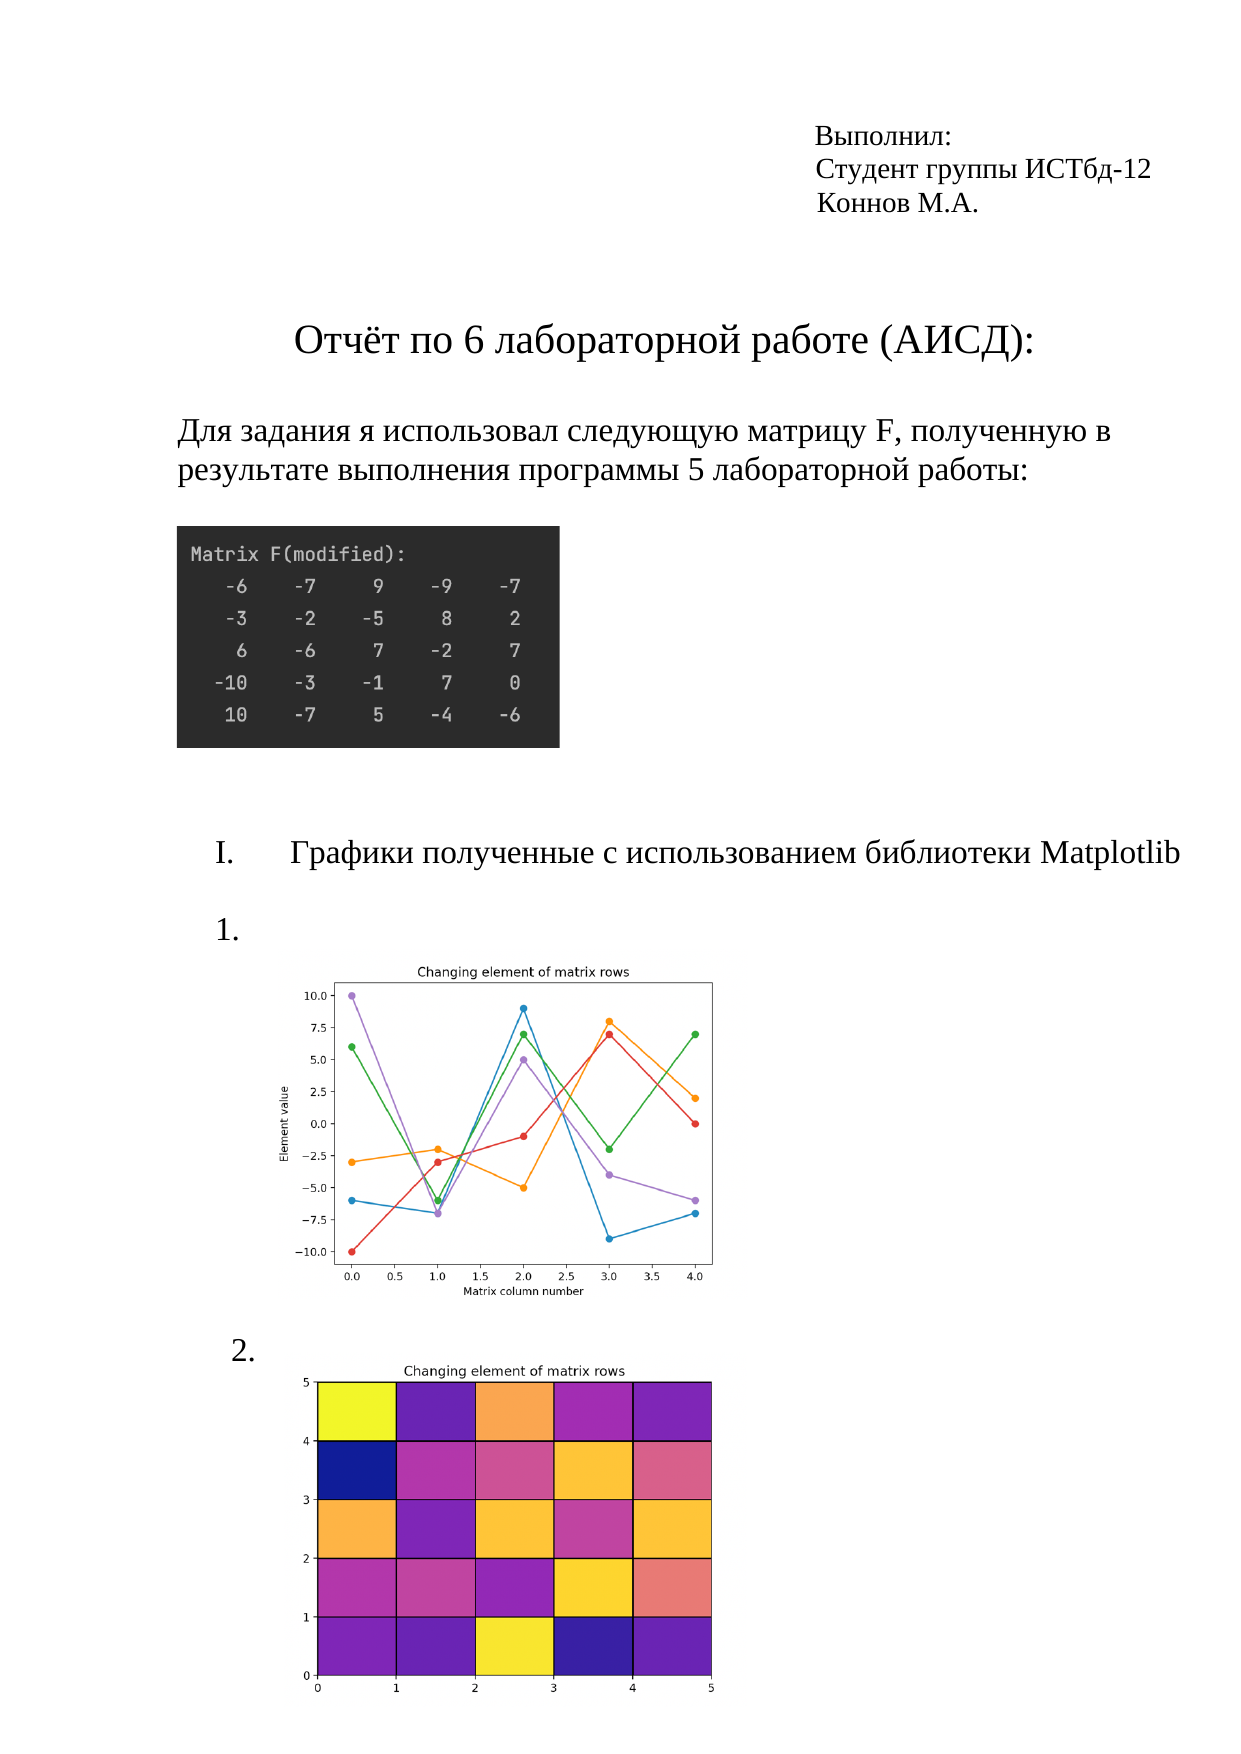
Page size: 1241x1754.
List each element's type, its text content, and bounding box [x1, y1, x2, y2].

text 2. [177, 1330, 1152, 1369]
text Студент группы ИСТбд-12 [177, 152, 1152, 185]
picture [277, 949, 748, 1300]
picture [283, 1352, 748, 1707]
picture [176, 526, 560, 748]
text Коннов М.А. [177, 185, 1152, 219]
text Выполнил: [177, 118, 1152, 152]
text Отчёт по 6 лабораторной работе (АИСД): [177, 314, 1152, 362]
text Для задания я использовал следующую матрицу F, полученную в результате выполнения программы 5 лабораторной работы: [177, 410, 1152, 487]
list Графики полученные с использованием библиотеки Matplotlib: [215, 832, 1152, 870]
